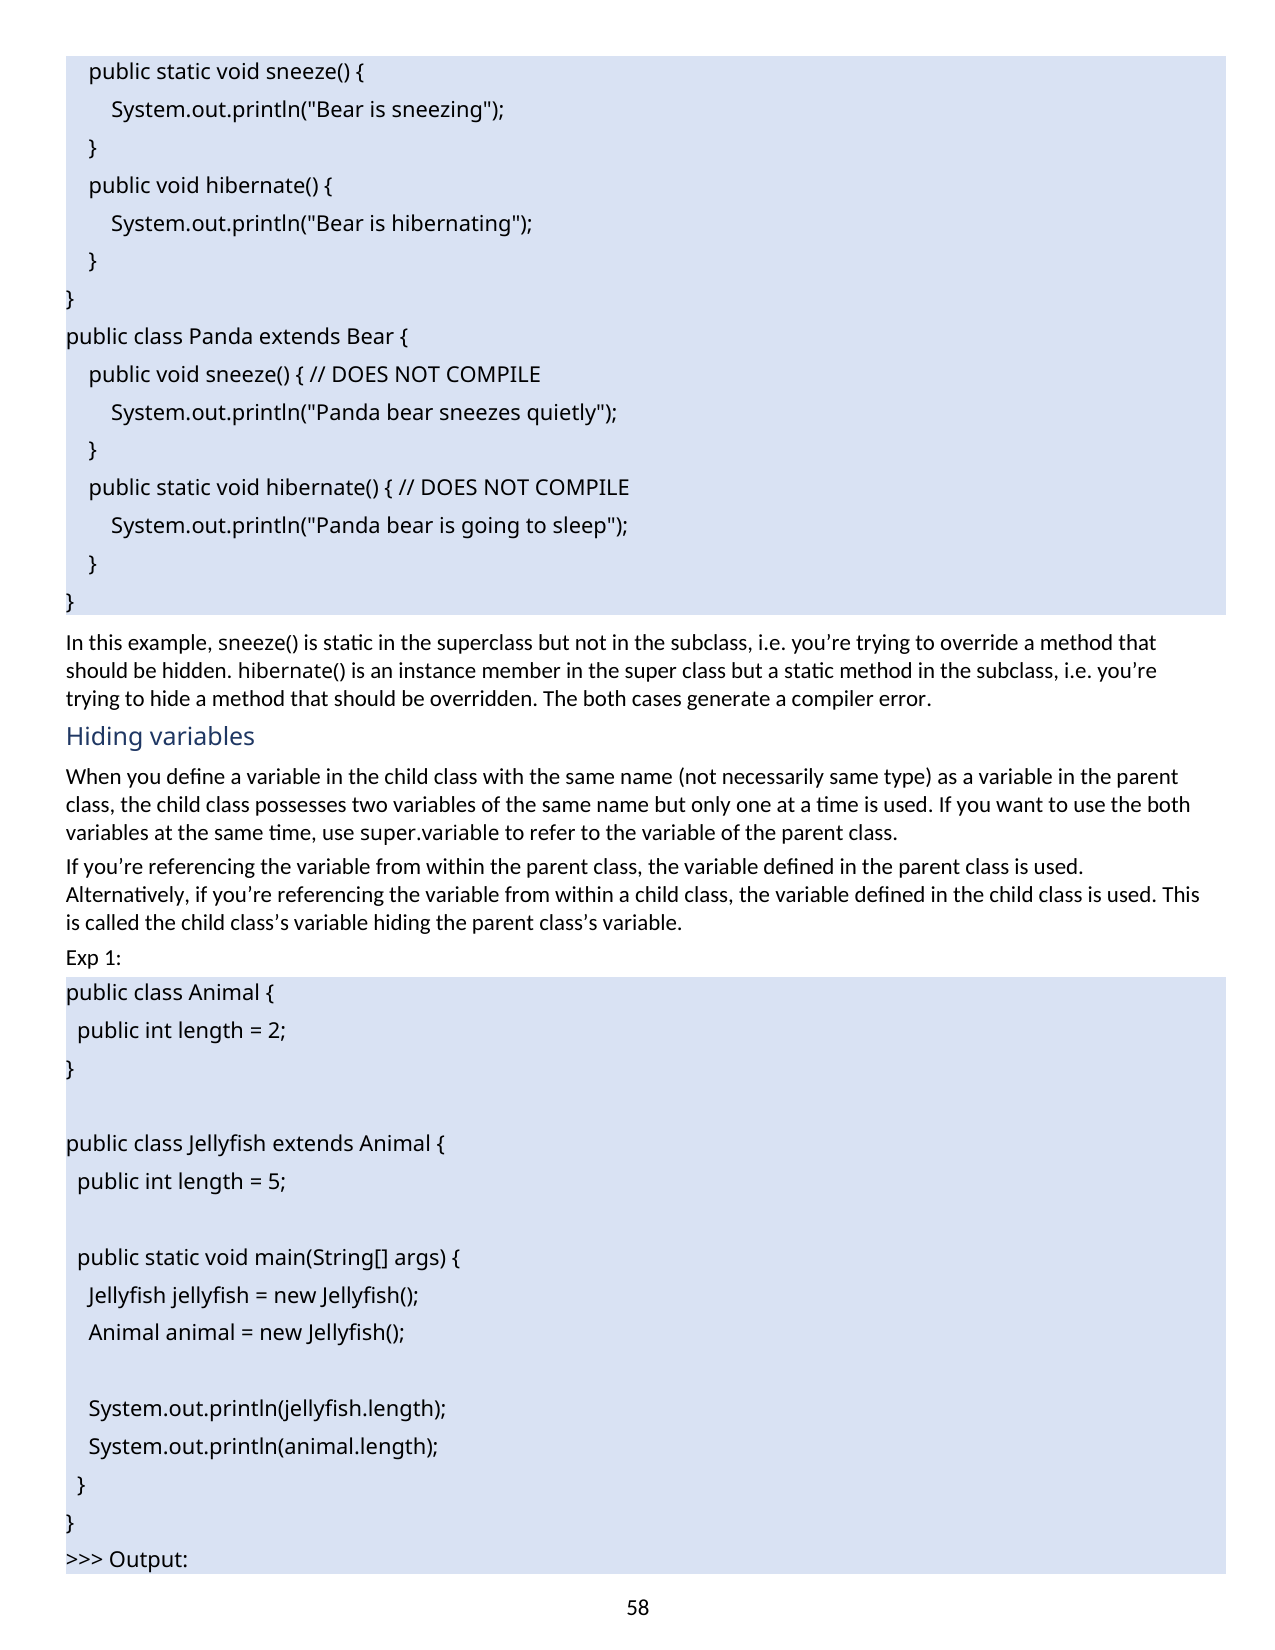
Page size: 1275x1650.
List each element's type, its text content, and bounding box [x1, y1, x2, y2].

text public int length = 5; [66, 1166, 1226, 1196]
text public int length = 2; [66, 1015, 1226, 1045]
text public class Jellyfish extends Animal { [66, 1128, 1226, 1158]
text System.out.println("Bear is hibernating"); [66, 207, 1226, 237]
text public void hibernate() { [66, 170, 1226, 199]
subtitle Hiding variables [66, 719, 1209, 753]
text System.out.println("Bear is sneezing"); [66, 94, 1226, 124]
text System.out.println("Panda bear sneezes quietly"); [66, 397, 1226, 426]
text >>> Output: [66, 1544, 1226, 1574]
text public class Animal { [66, 977, 1226, 1007]
text } [66, 283, 1226, 313]
text } [66, 586, 1226, 615]
text System.out.println(jellyfish.length); [66, 1393, 1226, 1423]
text } [66, 132, 1226, 162]
text Animal animal = new Jellyfish(); [66, 1317, 1226, 1347]
text System.out.println(animal.length); [66, 1431, 1226, 1461]
text System.out.println("Panda bear is going to sleep"); [66, 510, 1226, 540]
text When you define a variable in the child class with the same name (not necessarily same type) as a variable in the parent class, the child class possesses two variables of the same name but only one at a time is used. If you want to use the both variables at the same time, use super.variable to refer to the variable of the parent class. [66, 762, 1209, 846]
text } [66, 1506, 1226, 1536]
text public static void hibernate() { // DOES NOT COMPILE [66, 472, 1226, 502]
text } [66, 245, 1226, 275]
text public static void sneeze() { [66, 56, 1226, 86]
text Exp 1: [66, 943, 1209, 971]
text } [66, 548, 1226, 578]
text Jellyfish jellyfish = new Jellyfish(); [66, 1279, 1226, 1309]
text public class Panda extends Bear { [66, 321, 1226, 351]
text } [66, 434, 1226, 464]
text In this example, sneeze() is static in the superclass but not in the subclass, i.e. you’re trying to override a method that should be hidden. hibernate() is an instance member in the super class but a static method in the subclass, i.e. you’re trying to hide a method that should be overridden. The both cases generate a compiler error. [66, 628, 1209, 712]
text } [66, 1469, 1226, 1498]
text If you’re referencing the variable from within the parent class, the variable defined in the parent class is used. Alternatively, if you’re referencing the variable from within a child class, the variable defined in the child class is used. This is called the child class’s variable hiding the parent class’s variable. [66, 852, 1209, 937]
text public static void main(String[] args) { [66, 1242, 1226, 1272]
text } [66, 1053, 1226, 1082]
text public void sneeze() { // DOES NOT COMPILE [66, 359, 1226, 388]
